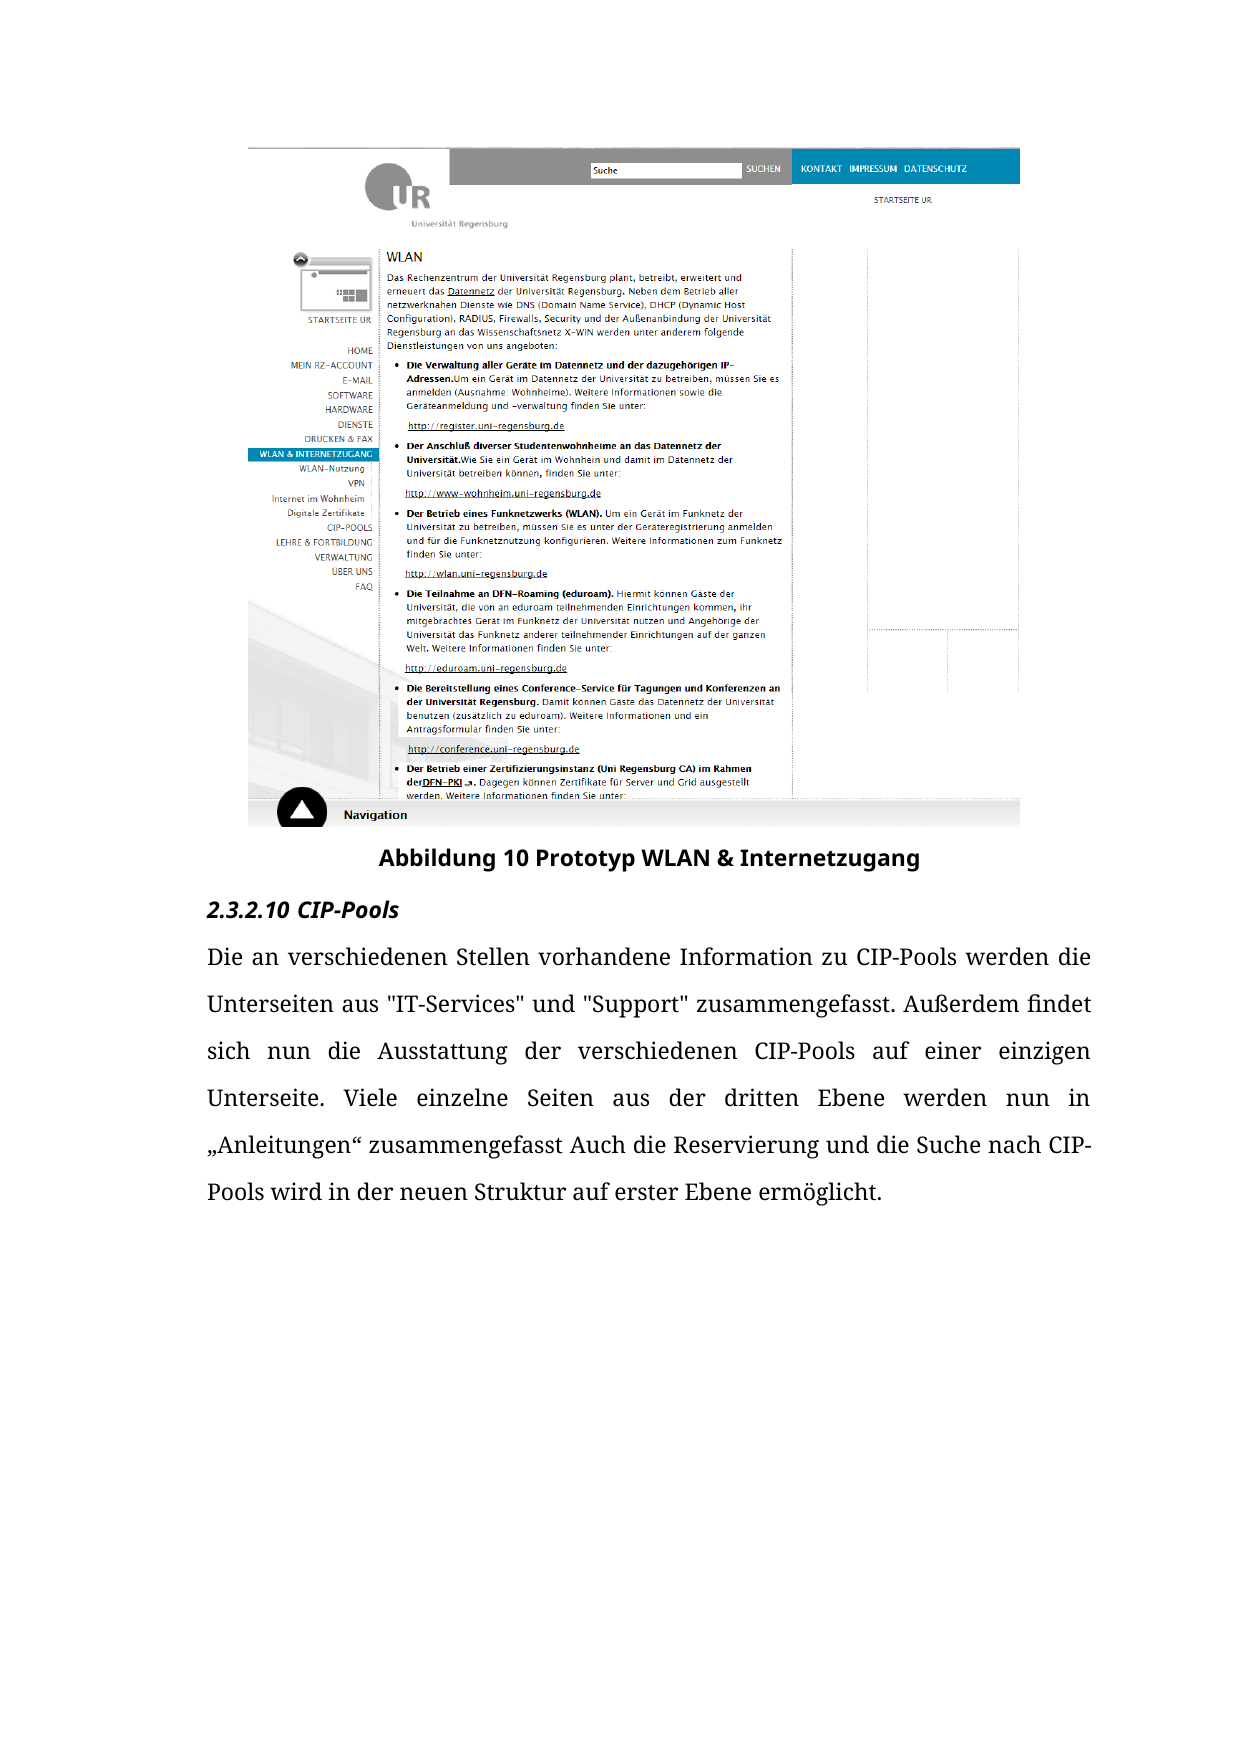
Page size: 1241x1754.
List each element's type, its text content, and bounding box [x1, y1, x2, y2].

picture [248, 147, 1020, 827]
text Die an verschiedenen Stellen vorhandene Information zu CIP-Pools werden die Unterseiten aus "IT-Services" und "Support" zusammengefasst. Außerdem findet sich nun die Ausstattung der verschiedenen CIP-Pools auf einer einzigen Unterseite. Viele einzelne Seiten aus der dritten Ebene werden nun in „Anleitungen“ zusammengefasst Auch die Reservierung und die Suche nach CIP-Pools wird in der neuen Struktur auf erster Ebene ermöglicht. [207, 941, 1092, 1207]
subtitle CIP-Pools [207, 894, 1092, 926]
